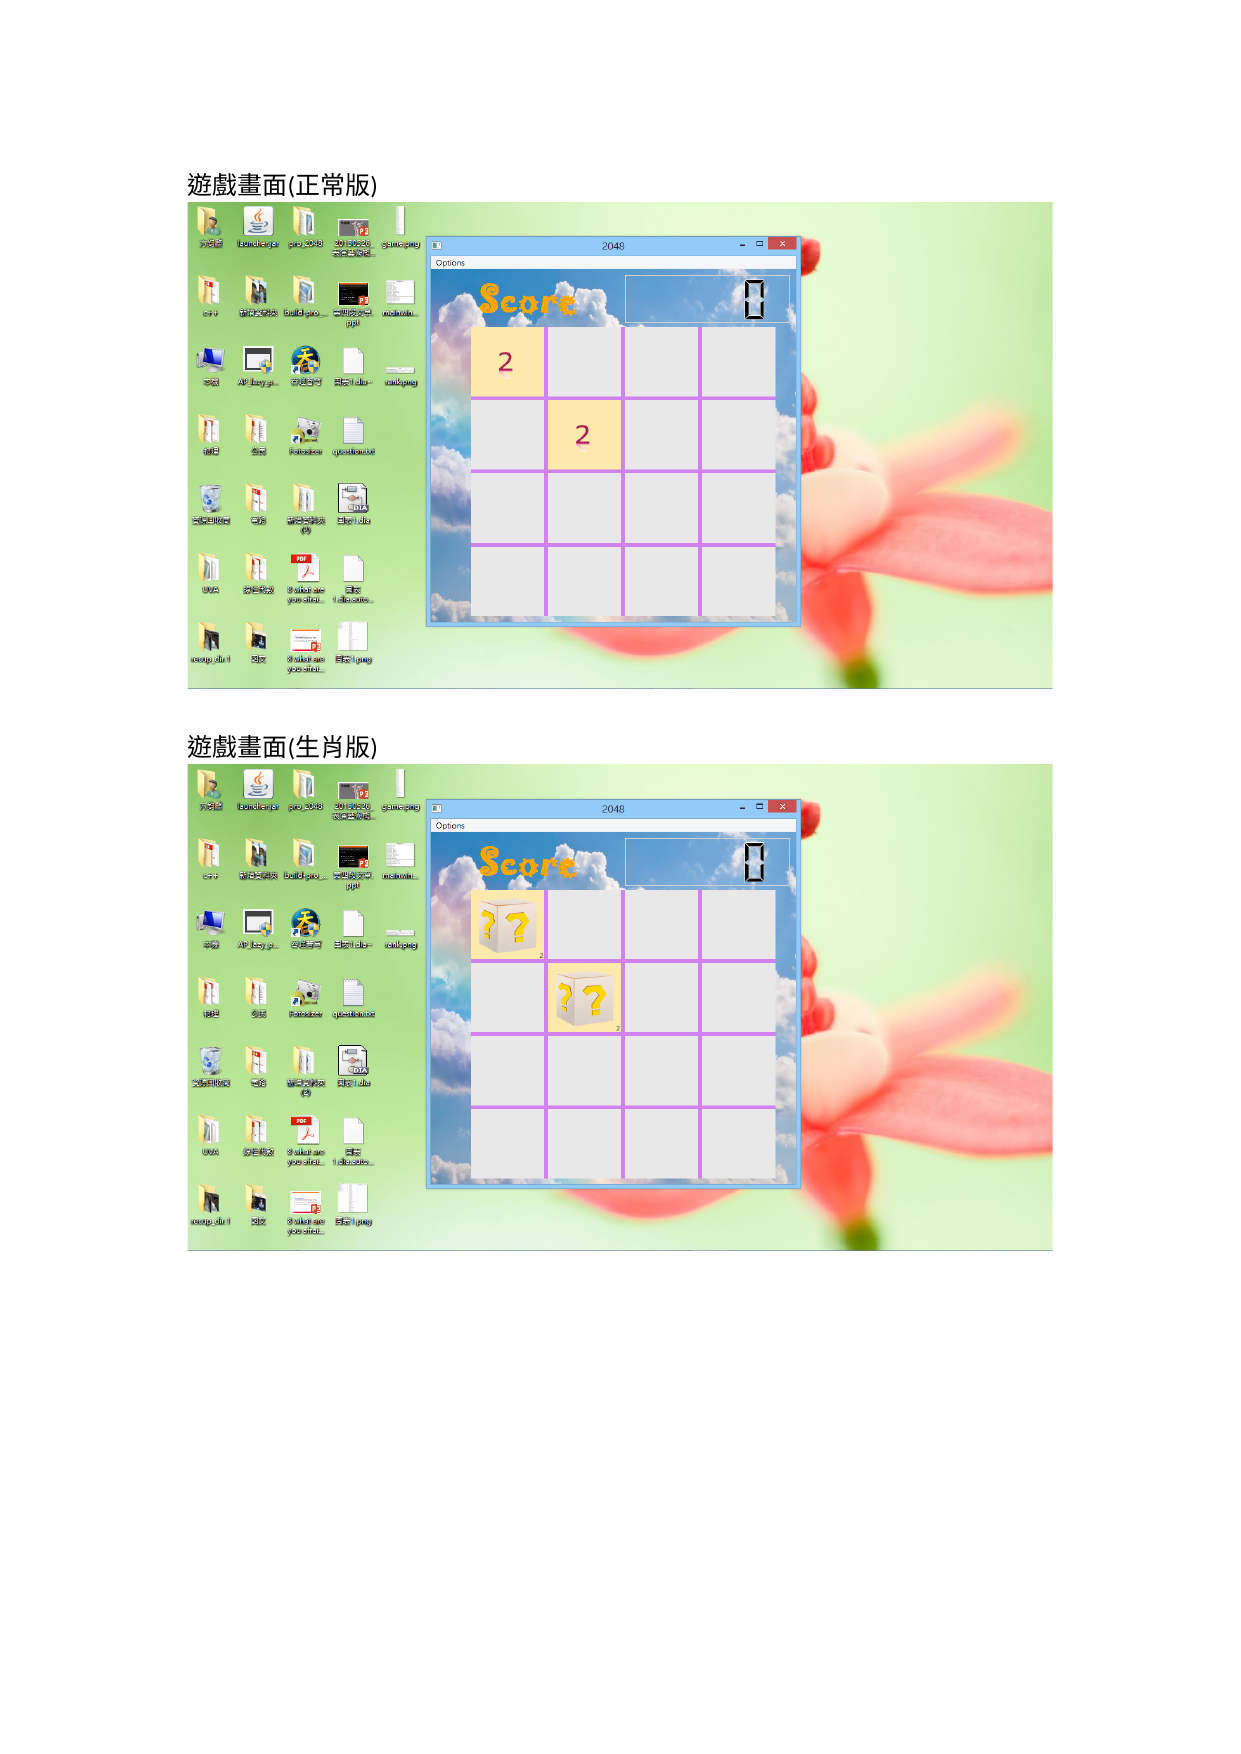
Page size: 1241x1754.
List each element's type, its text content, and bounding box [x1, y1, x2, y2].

text 遊戲畫面(正常版) [187, 164, 1053, 202]
picture [187, 764, 1053, 1251]
text 遊戲畫面(生肖版) [187, 727, 1053, 764]
picture [187, 202, 1053, 689]
